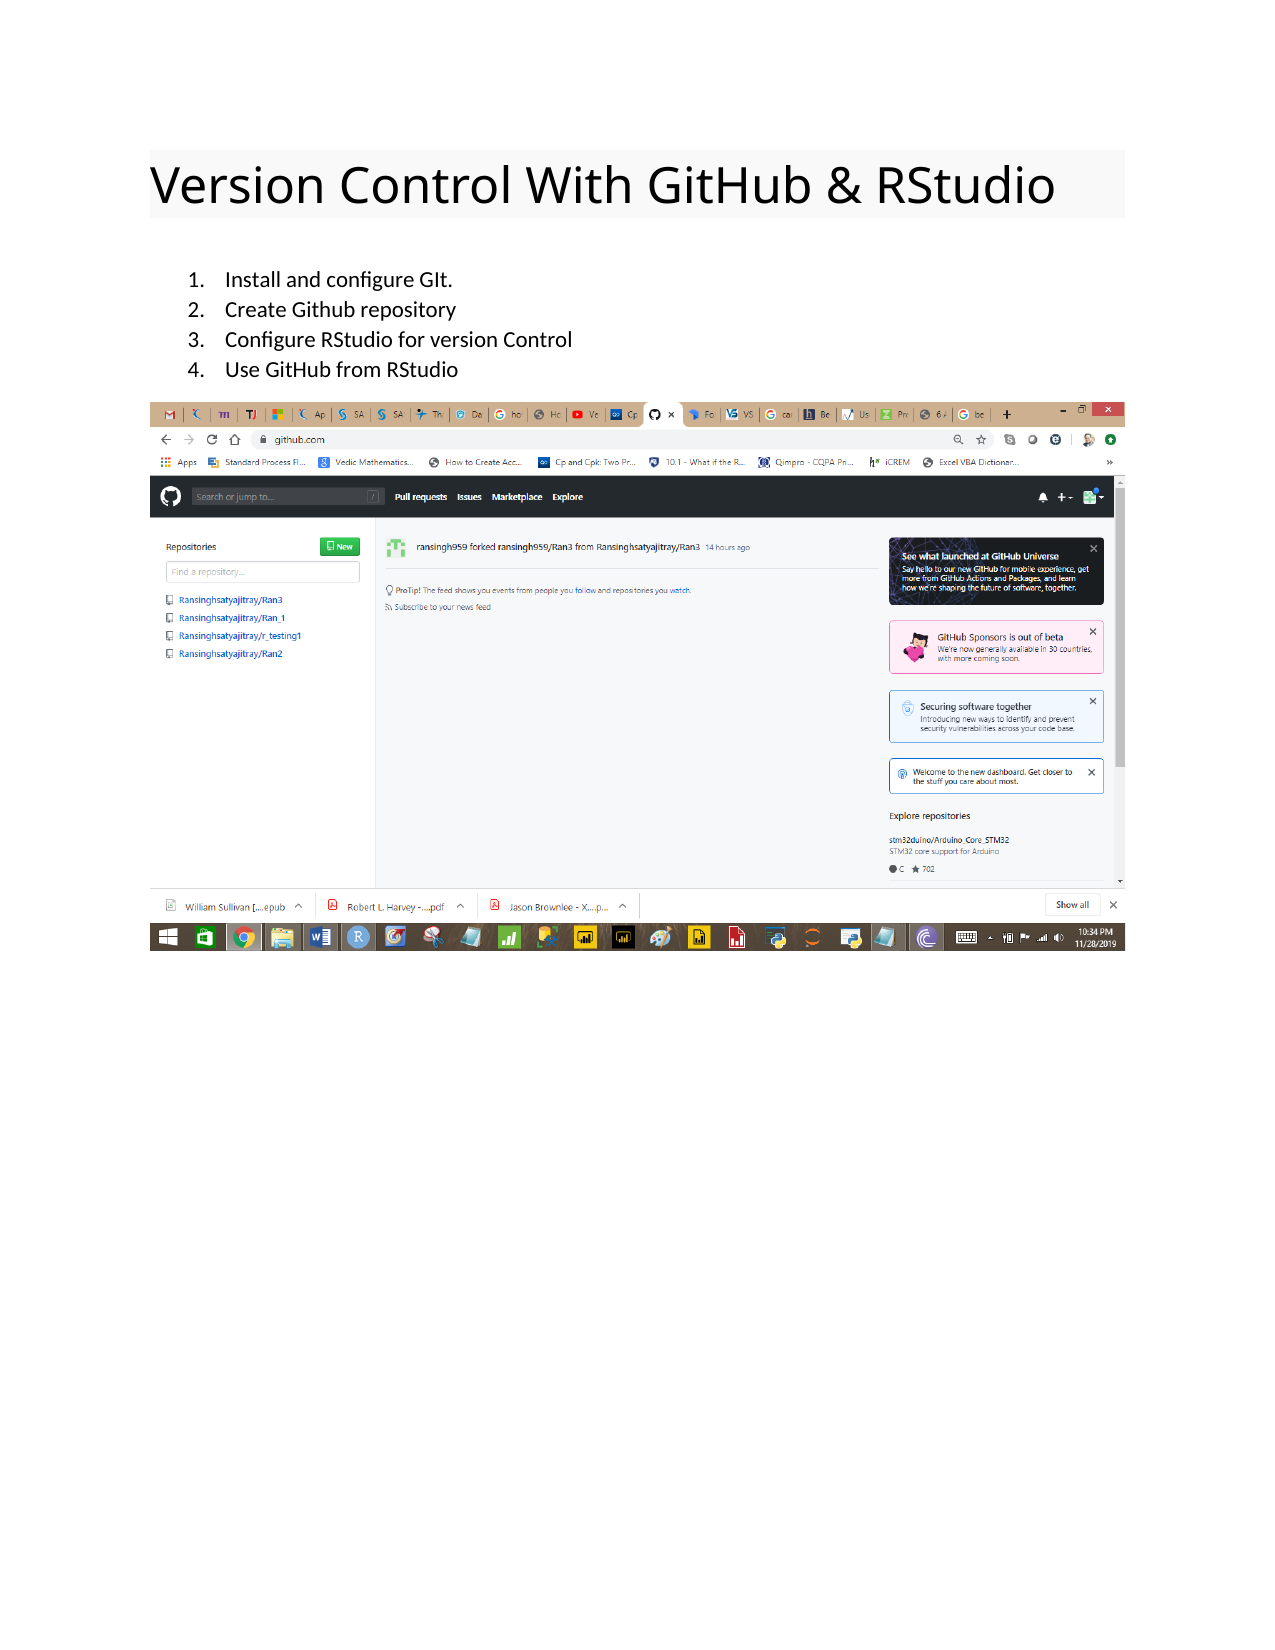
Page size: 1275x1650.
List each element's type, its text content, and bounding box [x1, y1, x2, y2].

text Version Control With GitHub & RStudio [150, 150, 1125, 218]
picture [150, 402, 1125, 951]
list Use GitHub from RStudio [187, 356, 1125, 384]
list Create Github repository [187, 295, 1125, 323]
list Configure RStudio for version Control [187, 325, 1125, 353]
list Install and configure GIt. [187, 265, 1125, 293]
